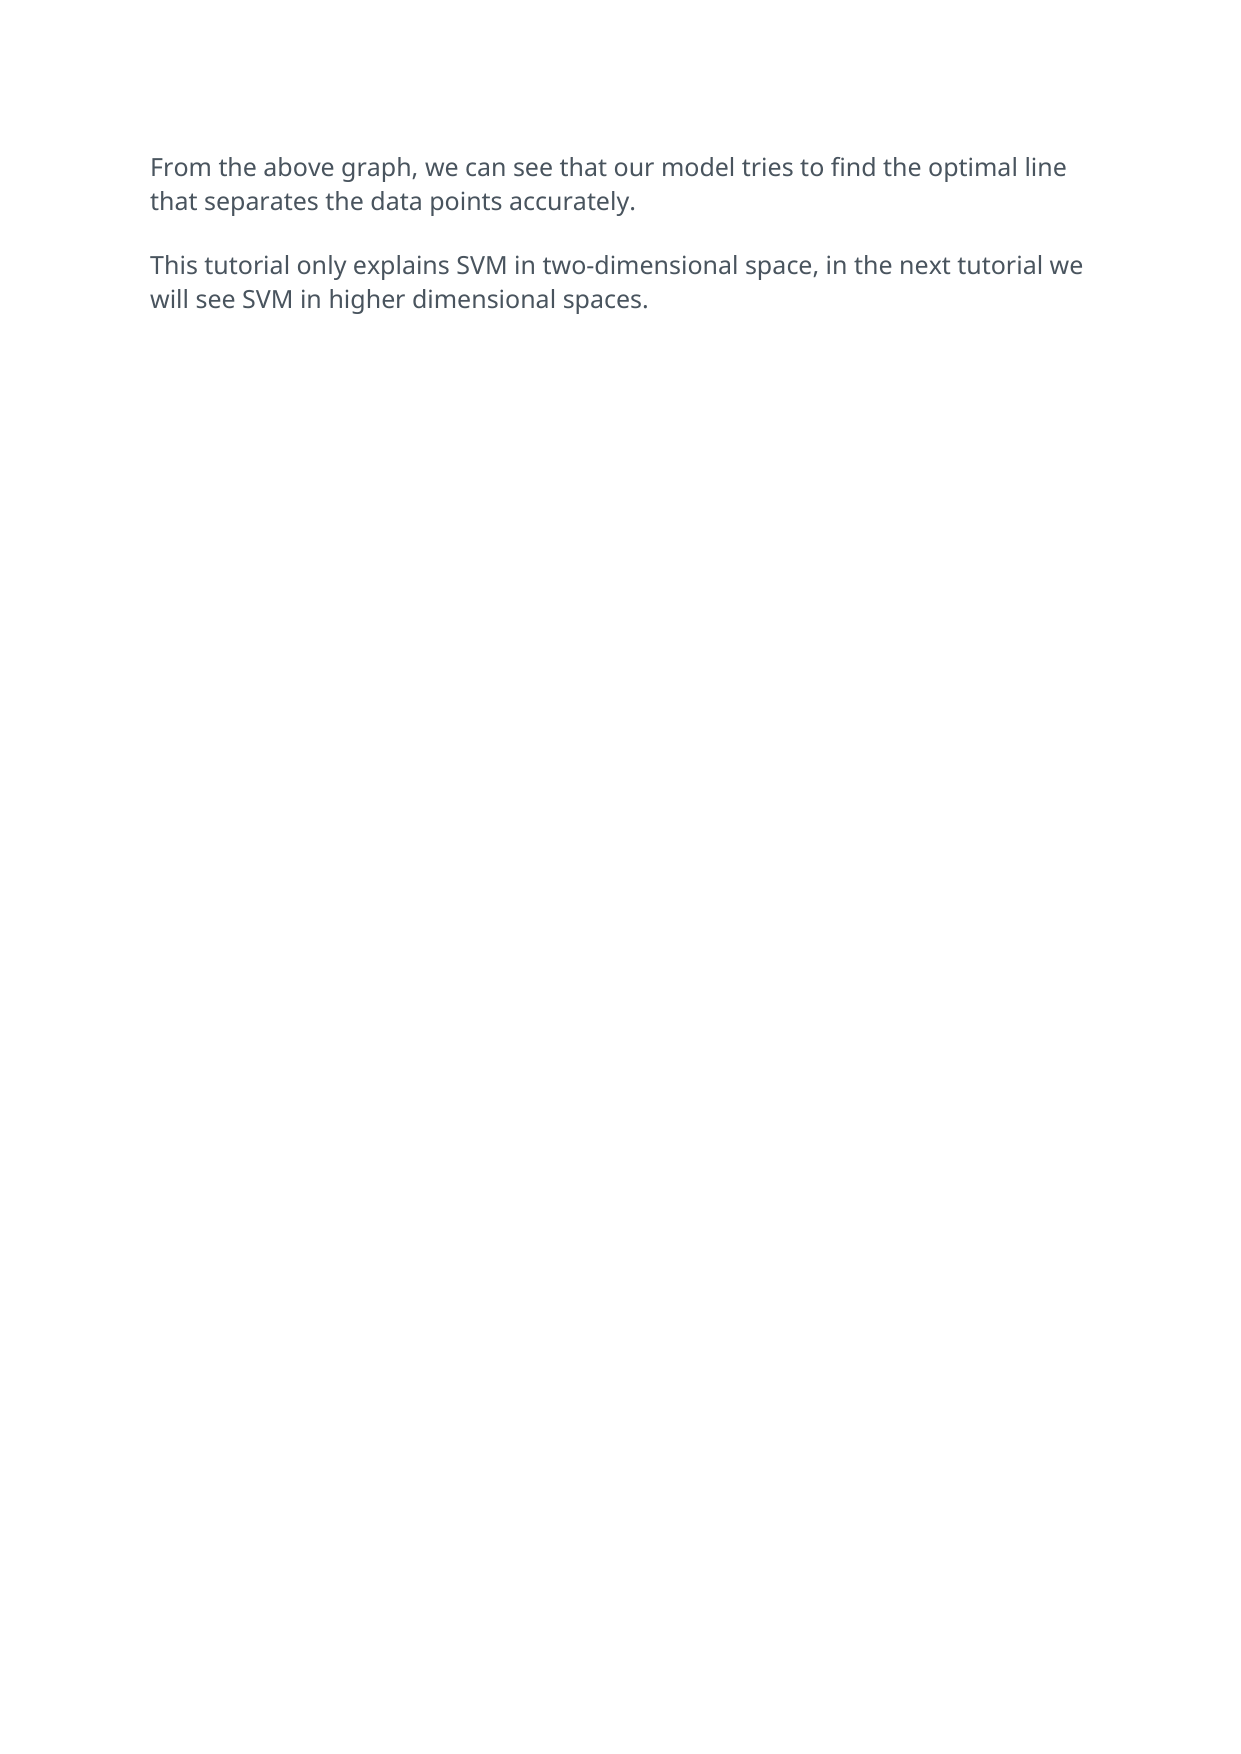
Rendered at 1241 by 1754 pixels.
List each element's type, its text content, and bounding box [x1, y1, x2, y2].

text This tutorial only explains SVM in two-dimensional space, in the next tutorial we will see SVM in higher dimensional spaces. [150, 247, 1090, 315]
text From the above graph, we can see that our model tries to find the optimal line that separates the data points accurately. [150, 150, 1090, 218]
